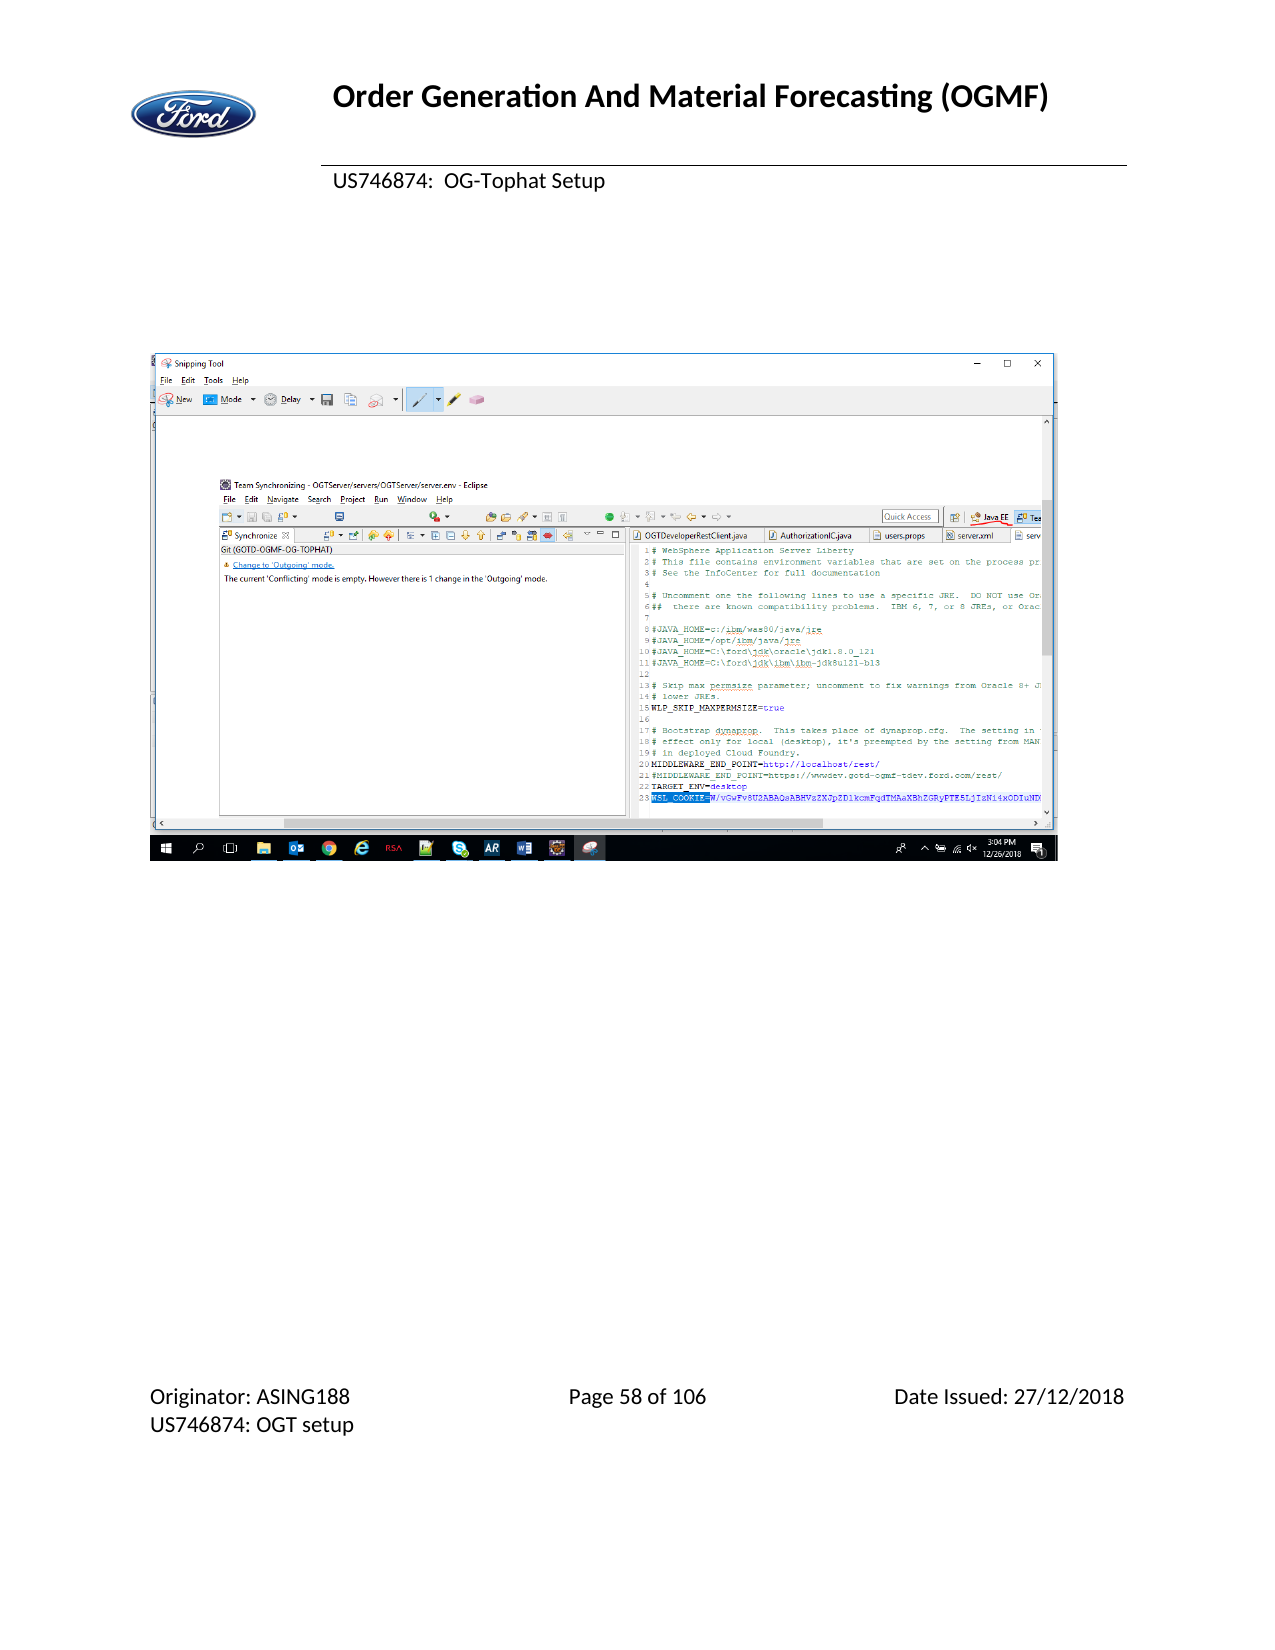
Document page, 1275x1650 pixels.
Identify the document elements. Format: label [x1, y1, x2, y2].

picture [115, 75, 272, 154]
picture [150, 353, 1058, 861]
